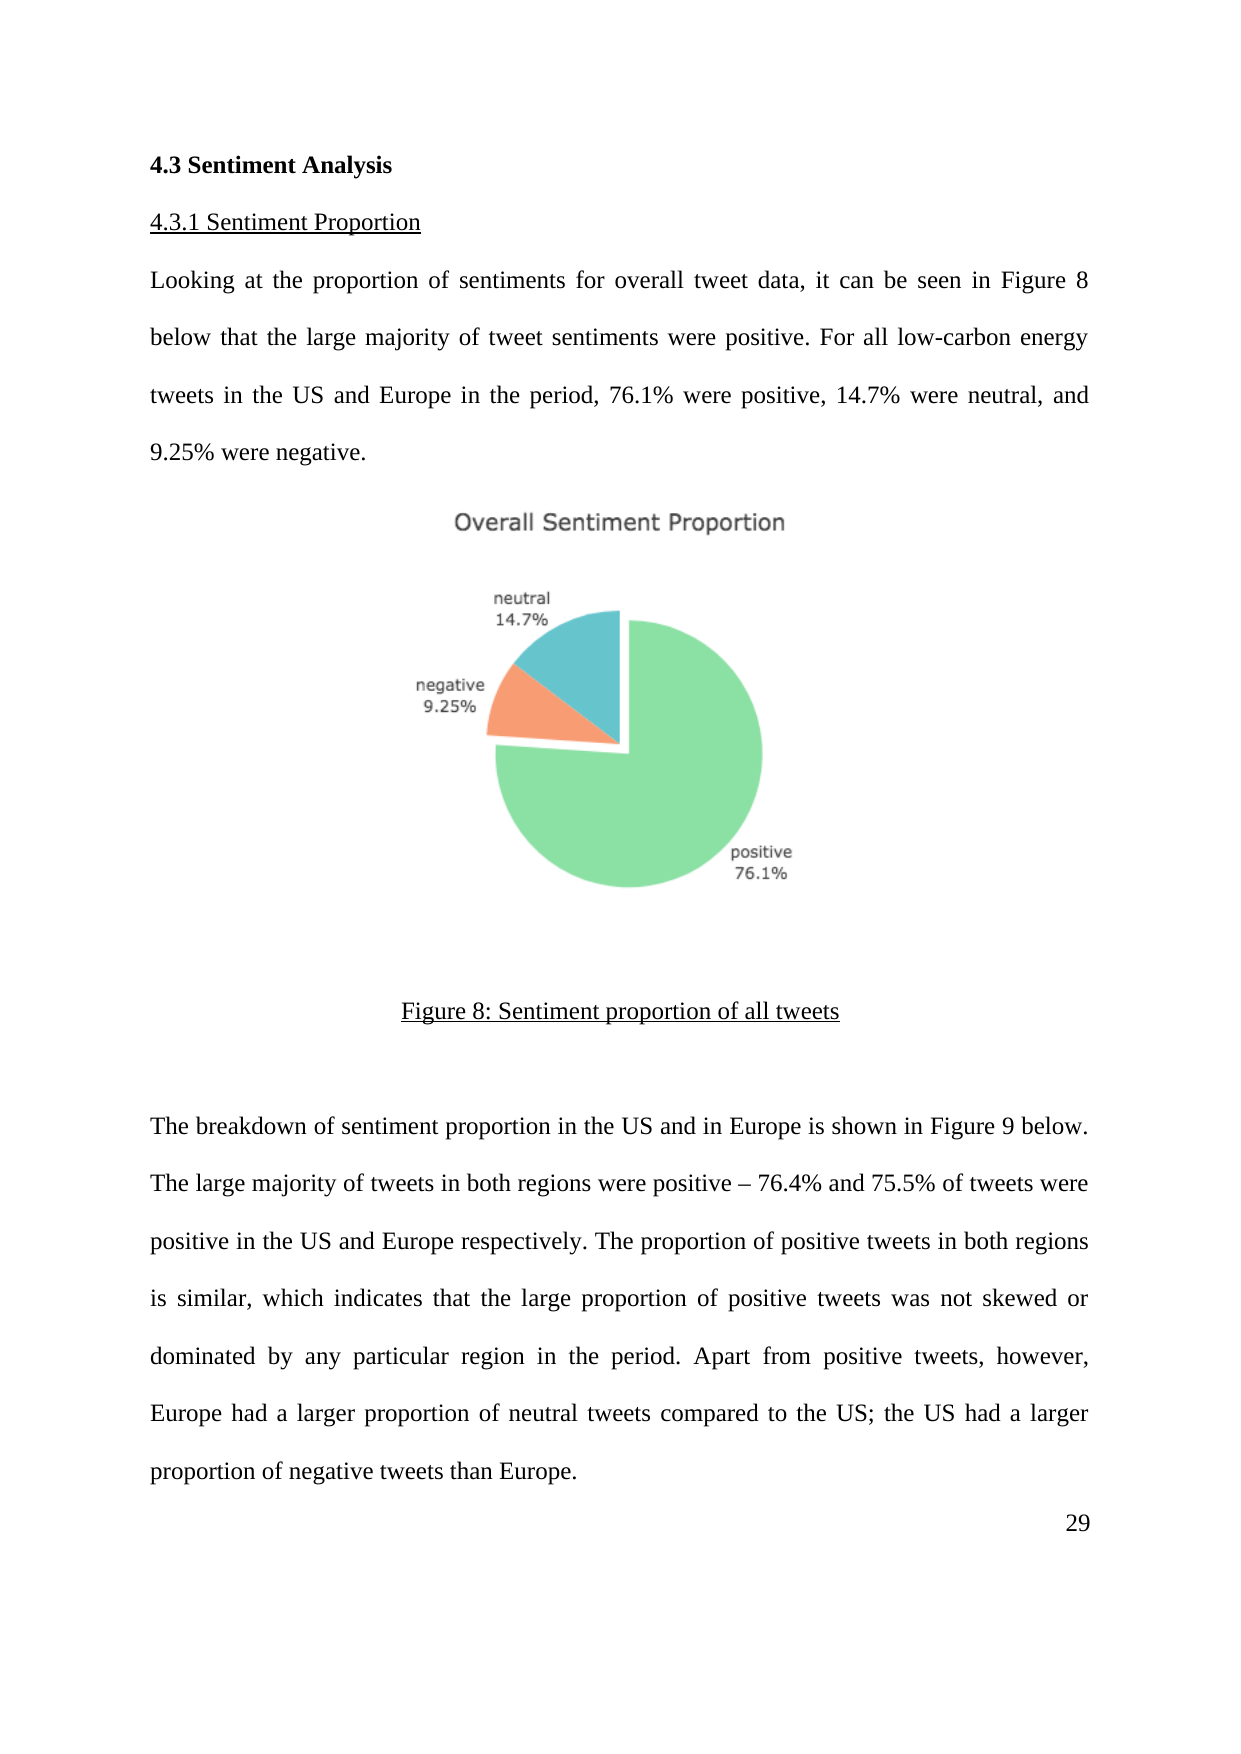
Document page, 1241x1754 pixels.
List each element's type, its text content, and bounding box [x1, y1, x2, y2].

picture [384, 495, 857, 968]
subtitle 4.3 Sentiment Analysis [150, 150, 1090, 179]
subtitle 4.3.1 Sentiment Proportion [150, 207, 1090, 236]
text Figure 8: Sentiment proportion of all tweets [150, 996, 1090, 1025]
text The breakdown of sentiment proportion in the US and in Europe is shown in Figure 9 below. The large majority of tweets in both regions were positive – 76.4% and 75.5% of tweets were positive in the US and Europe respectively. The proportion of positive tweets in both regions is similar, which indicates that the large proportion of positive tweets was not skewed or dominated by any particular region in the period. Apart from positive tweets, however, Europe had a larger proportion of neutral tweets compared to the US; the US had a larger proportion of negative tweets than Europe. [150, 1111, 1090, 1485]
text Looking at the proportion of sentiments for overall tweet data, it can be seen in Figure 8 below that the large majority of tweet sentiments were positive. For all low-carbon energy tweets in the US and Europe in the period, 76.1% were positive, 14.7% were neutral, and 9.25% were negative. [150, 265, 1090, 466]
